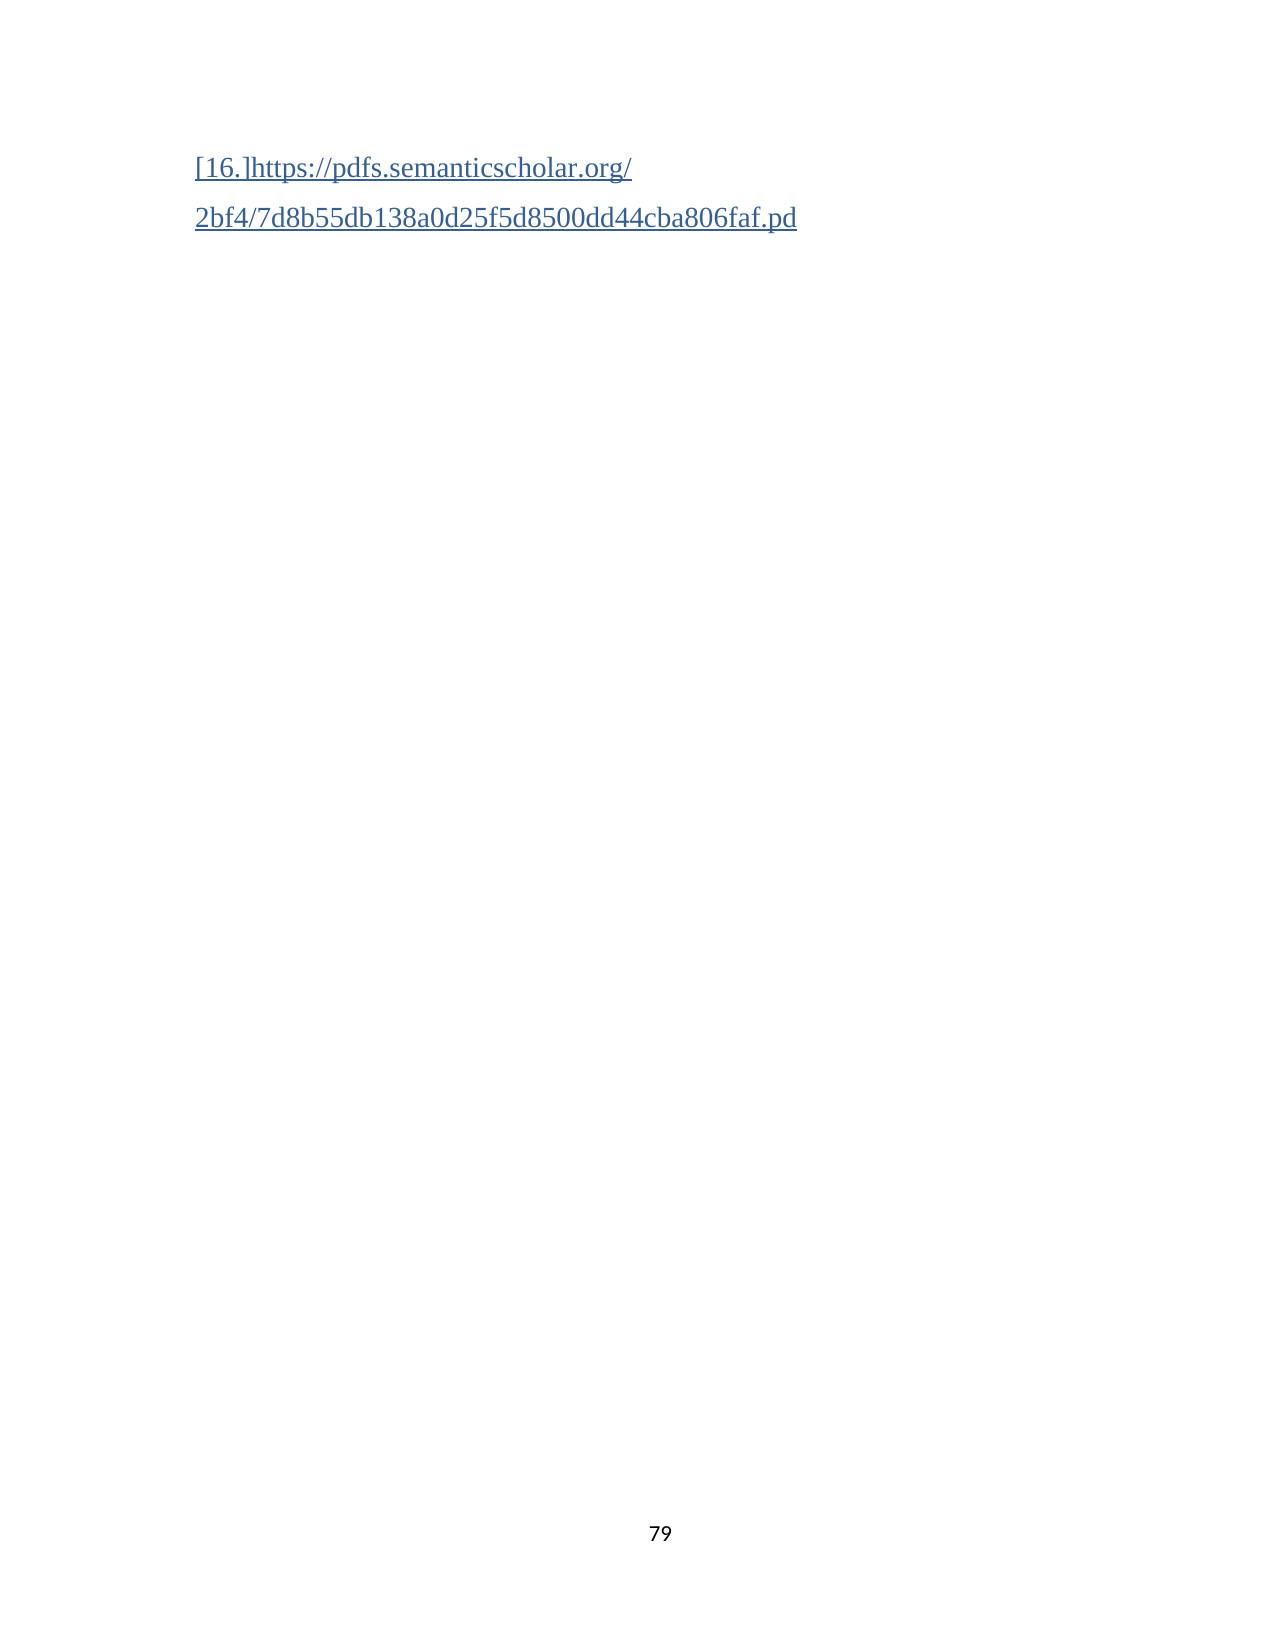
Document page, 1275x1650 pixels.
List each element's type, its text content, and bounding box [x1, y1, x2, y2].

text [16.]https://pdfs.semanticscholar.org/2bf4/7d8b55db138a0d25f5d8500dd44cba806faf.pd [195, 150, 1125, 234]
